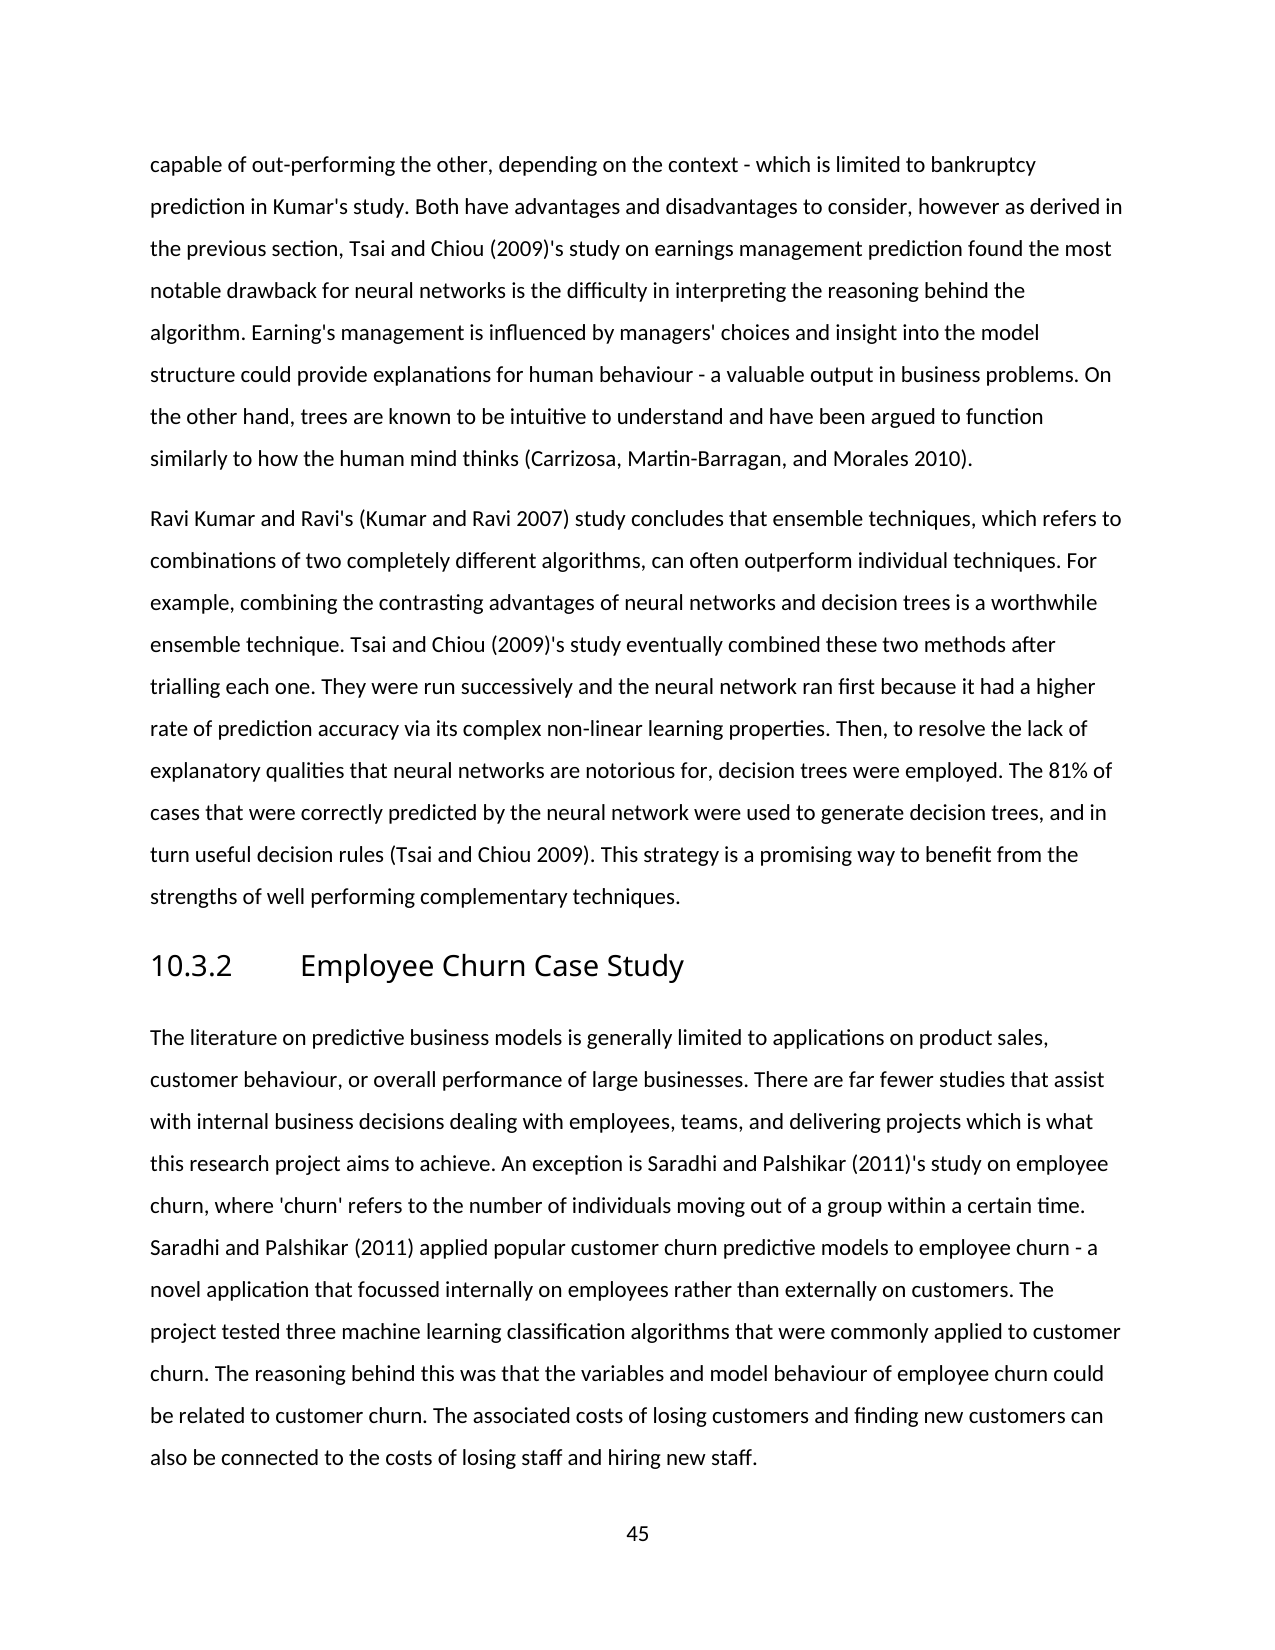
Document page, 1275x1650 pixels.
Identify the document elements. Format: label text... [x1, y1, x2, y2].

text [150, 150, 1125, 472]
subtitle Employee Churn Case Study [150, 945, 1125, 985]
text Ravi Kumar and Ravi's (Kumar and Ravi 2007) study concludes that ensemble techniques, which refers to combinations of two completely different algorithms, can often outperform individual techniques. For example, combining the contrasting advantages of neural networks and decision trees is a worthwhile ensemble technique. Tsai and Chiou (2009)'s study eventually combined these two methods after trialling each one. They were run successively and the neural network ran first because it had a higher rate of prediction accuracy via its complex non-linear learning properties. Then, to resolve the lack of explanatory qualities that neural networks are notorious for, decision trees were employed. The 81% of cases that were correctly predicted by the neural network were used to generate decision trees, and in turn useful decision rules (Tsai and Chiou 2009). This strategy is a promising way to benefit from the strengths of well performing complementary techniques. [150, 504, 1125, 910]
text The literature on predictive business models is generally limited to applications on product sales, customer behaviour, or overall performance of large businesses. There are far fewer studies that assist with internal business decisions dealing with employees, teams, and delivering projects which is what this research project aims to achieve. An exception is Saradhi and Palshikar (2011)'s study on employee churn, where 'churn' refers to the number of individuals moving out of a group within a certain time. Saradhi and Palshikar (2011) applied popular customer churn predictive models to employee churn - a novel application that focussed internally on employees rather than externally on customers. The project tested three machine learning classification algorithms that were commonly applied to customer churn. The reasoning behind this was that the variables and model behaviour of employee churn could be related to customer churn. The associated costs of losing customers and finding new customers can also be connected to the costs of losing staff and hiring new staff. [150, 1023, 1125, 1471]
